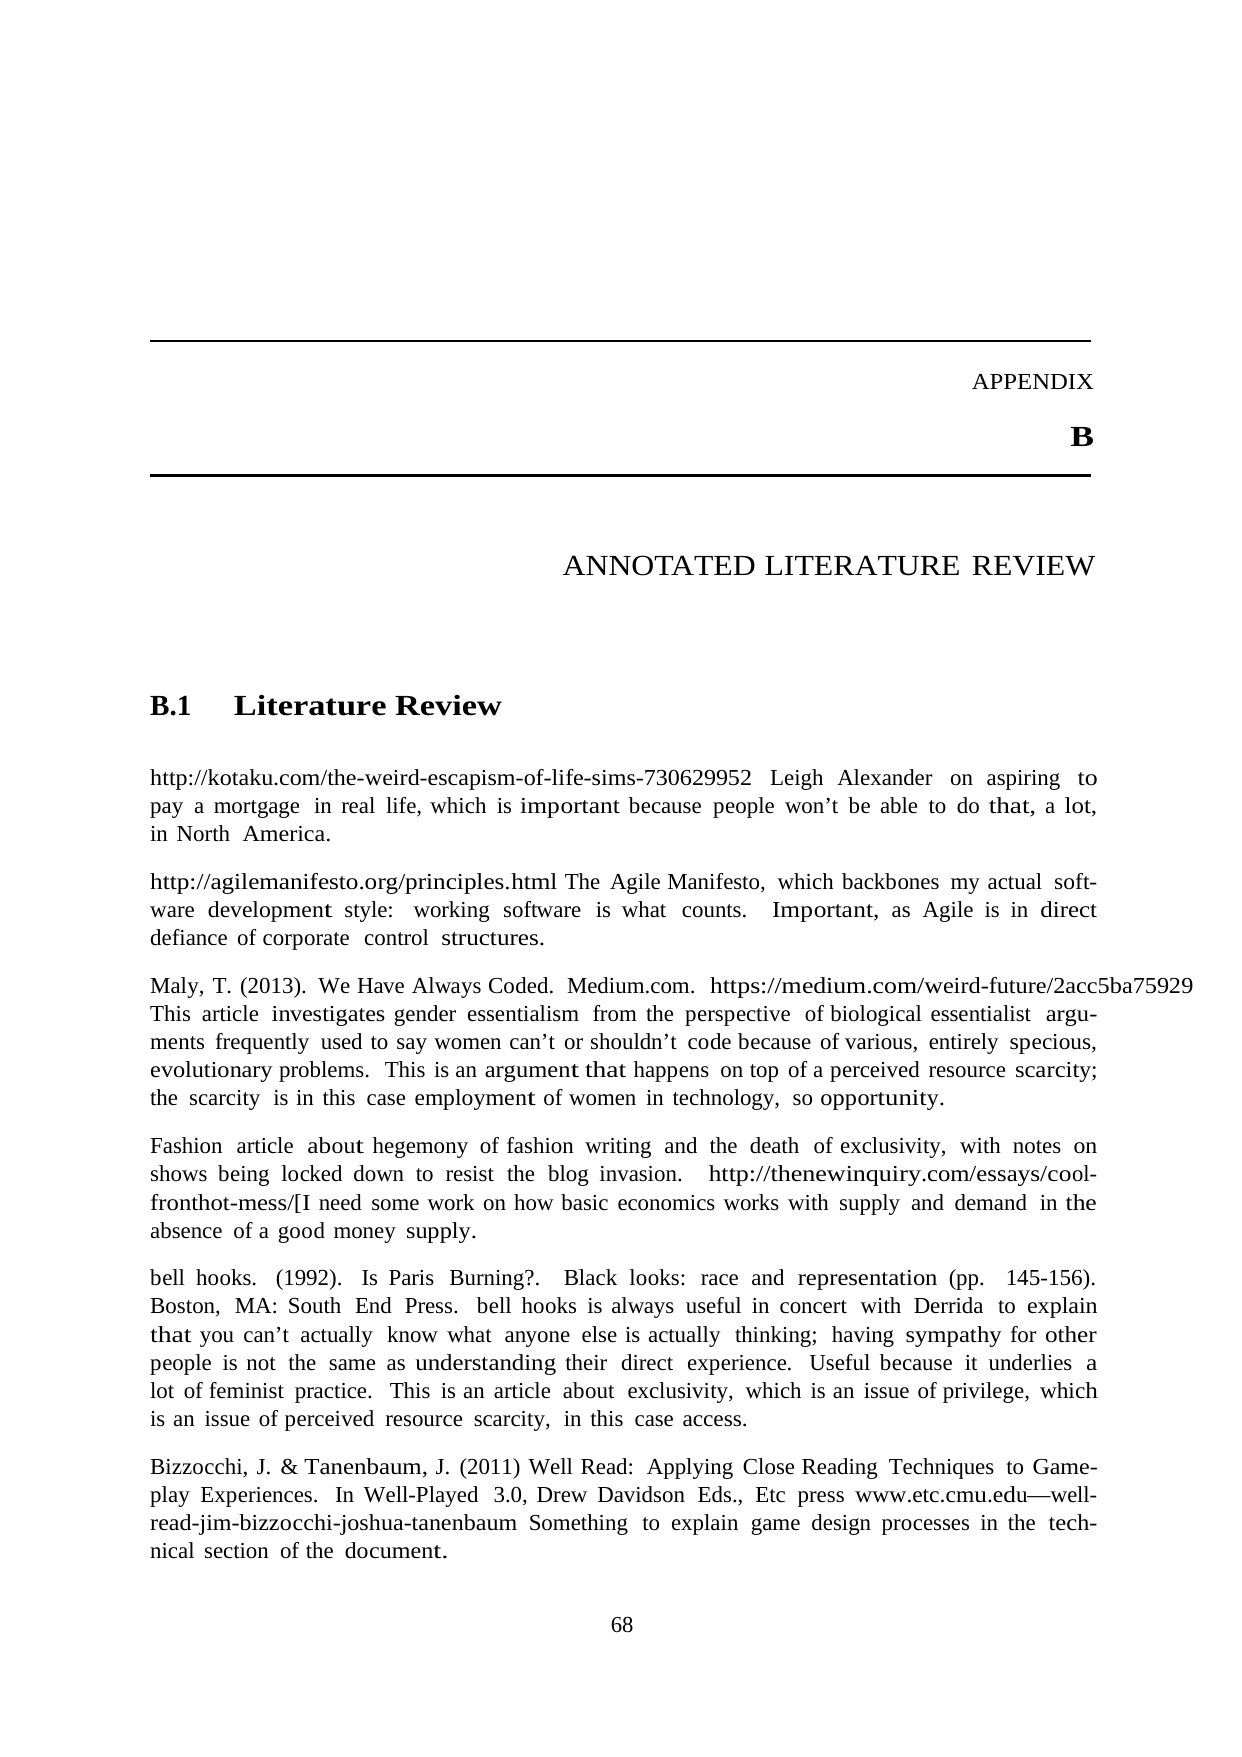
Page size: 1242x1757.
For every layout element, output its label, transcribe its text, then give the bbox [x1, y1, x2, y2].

text APPENDIX [139, 368, 1094, 394]
text B.1 Literature Review [150, 688, 508, 721]
text http://kotaku.com/the-weird-escapism-of-life-sims-730629952 Leigh Alexander on aspiring to pay a mortgage in real life, which is important because people won’t be able to do that, a lot, in North America. [150, 764, 1098, 846]
text bell hooks. (1992). Is Paris Burning?. Black looks: race and representation (pp. 145-156). Boston, MA: South End Press. bell hooks is always useful in concert with Derrida to explain that you can’t actually know what anyone else is actually thinking; having sympathy for other people is not the same as understanding their direct experience. Useful because it underlies a lot of feminist practice. This is an article about exclusivity, which is an issue of privilege, which is an issue of perceived resource scarcity, in this case access. [150, 1264, 1098, 1431]
text 68 [606, 1611, 638, 1637]
text Maly, T. (2013). We Have Always Coded. Medium.com. https://medium.com/weird-future/2acc5ba75929 [150, 972, 1198, 998]
text Fashion article about hegemony of fashion writing and the death of exclusivity, with notes on shows being locked down to resist the blog invasion. http://thenewinquiry.com/essays/cool- fronthot-mess/[I need some work on how basic economics works with supply and demand in the absence of a good money supply. [150, 1132, 1098, 1243]
text http://agilemanifesto.org/principles.html The Agile Manifesto, which backbones my actual soft- ware development style: working software is what counts. Important, as Agile is in direct defiance of corporate control structures. [150, 868, 1098, 950]
text B [139, 419, 1094, 453]
text Bizzocchi, J. & Tanenbaum, J. (2011) Well Read: Applying Close Reading Techniques to Game- play Experiences. In Well-Played 3.0, Drew Davidson Eds., Etc press www.etc.cmu.edu—well- read-jim-bizzocchi-joshua-tanenbaum Something to explain game design processes in the tech- nical section of the document. [150, 1453, 1098, 1564]
text ANNOTATED LITERATURE REVIEW [562, 548, 1206, 581]
text This article investigates gender essentialism from the perspective of biological essentialist argu- ments frequently used to say women can’t or shouldn’t code because of various, entirely specious, evolutionary problems. This is an argument that happens on top of a perceived resource scarcity; the scarcity is in this case employment of women in technology, so opportunity. [150, 1000, 1098, 1111]
